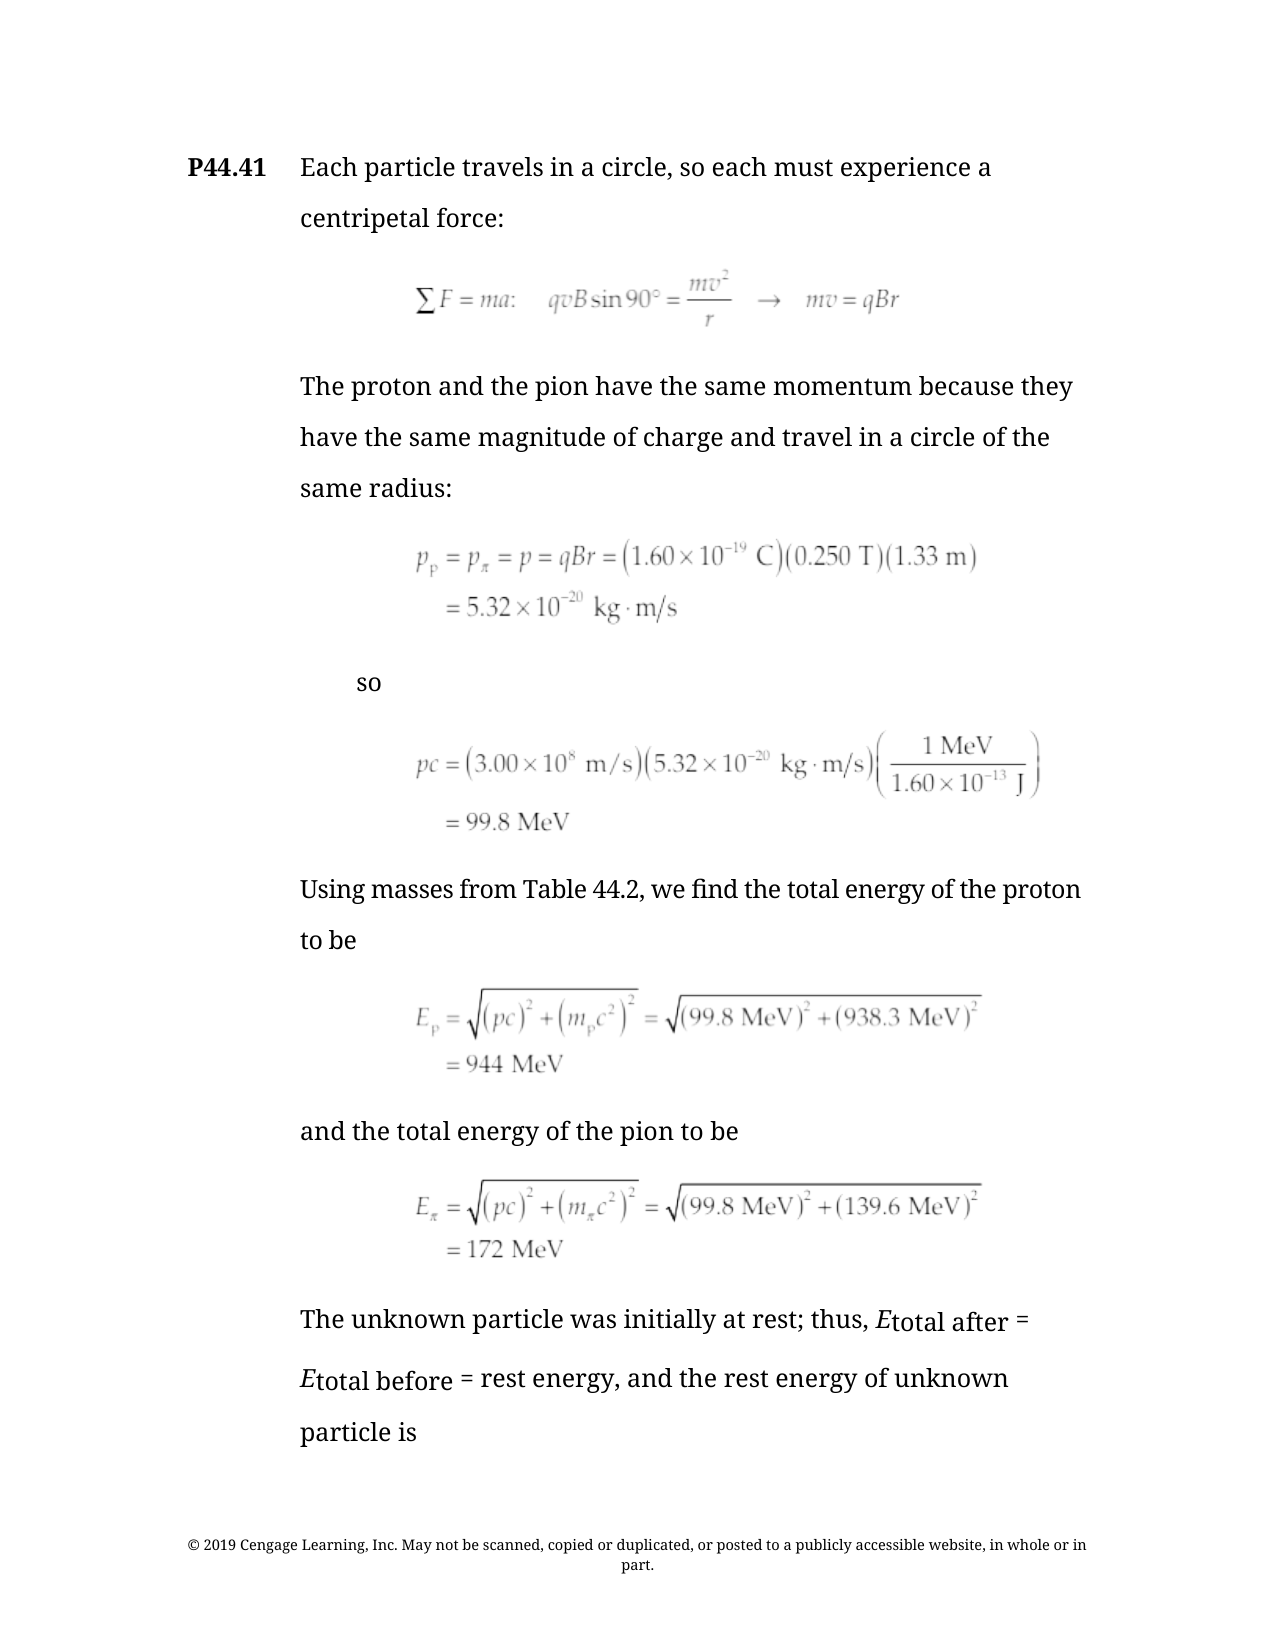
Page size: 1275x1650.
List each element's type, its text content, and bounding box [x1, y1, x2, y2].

text and the total energy of the pion to be [187, 1114, 1087, 1148]
text so [187, 664, 1087, 698]
text Using masses from Table 44.2, we find the total energy of the proton to be [187, 872, 1087, 957]
text P44.41 Each particle travels in a circle, so each must experience a centripetal force: [187, 150, 1087, 235]
text The proton and the pion have the same momentum because they have the same magnitude of charge and travel in a circle of the same radius: [187, 369, 1087, 505]
text The unknown particle was initially at rest; thus, Etotal after = Etotal before = rest energy, and the rest energy of unknown particle is [187, 1298, 1087, 1449]
